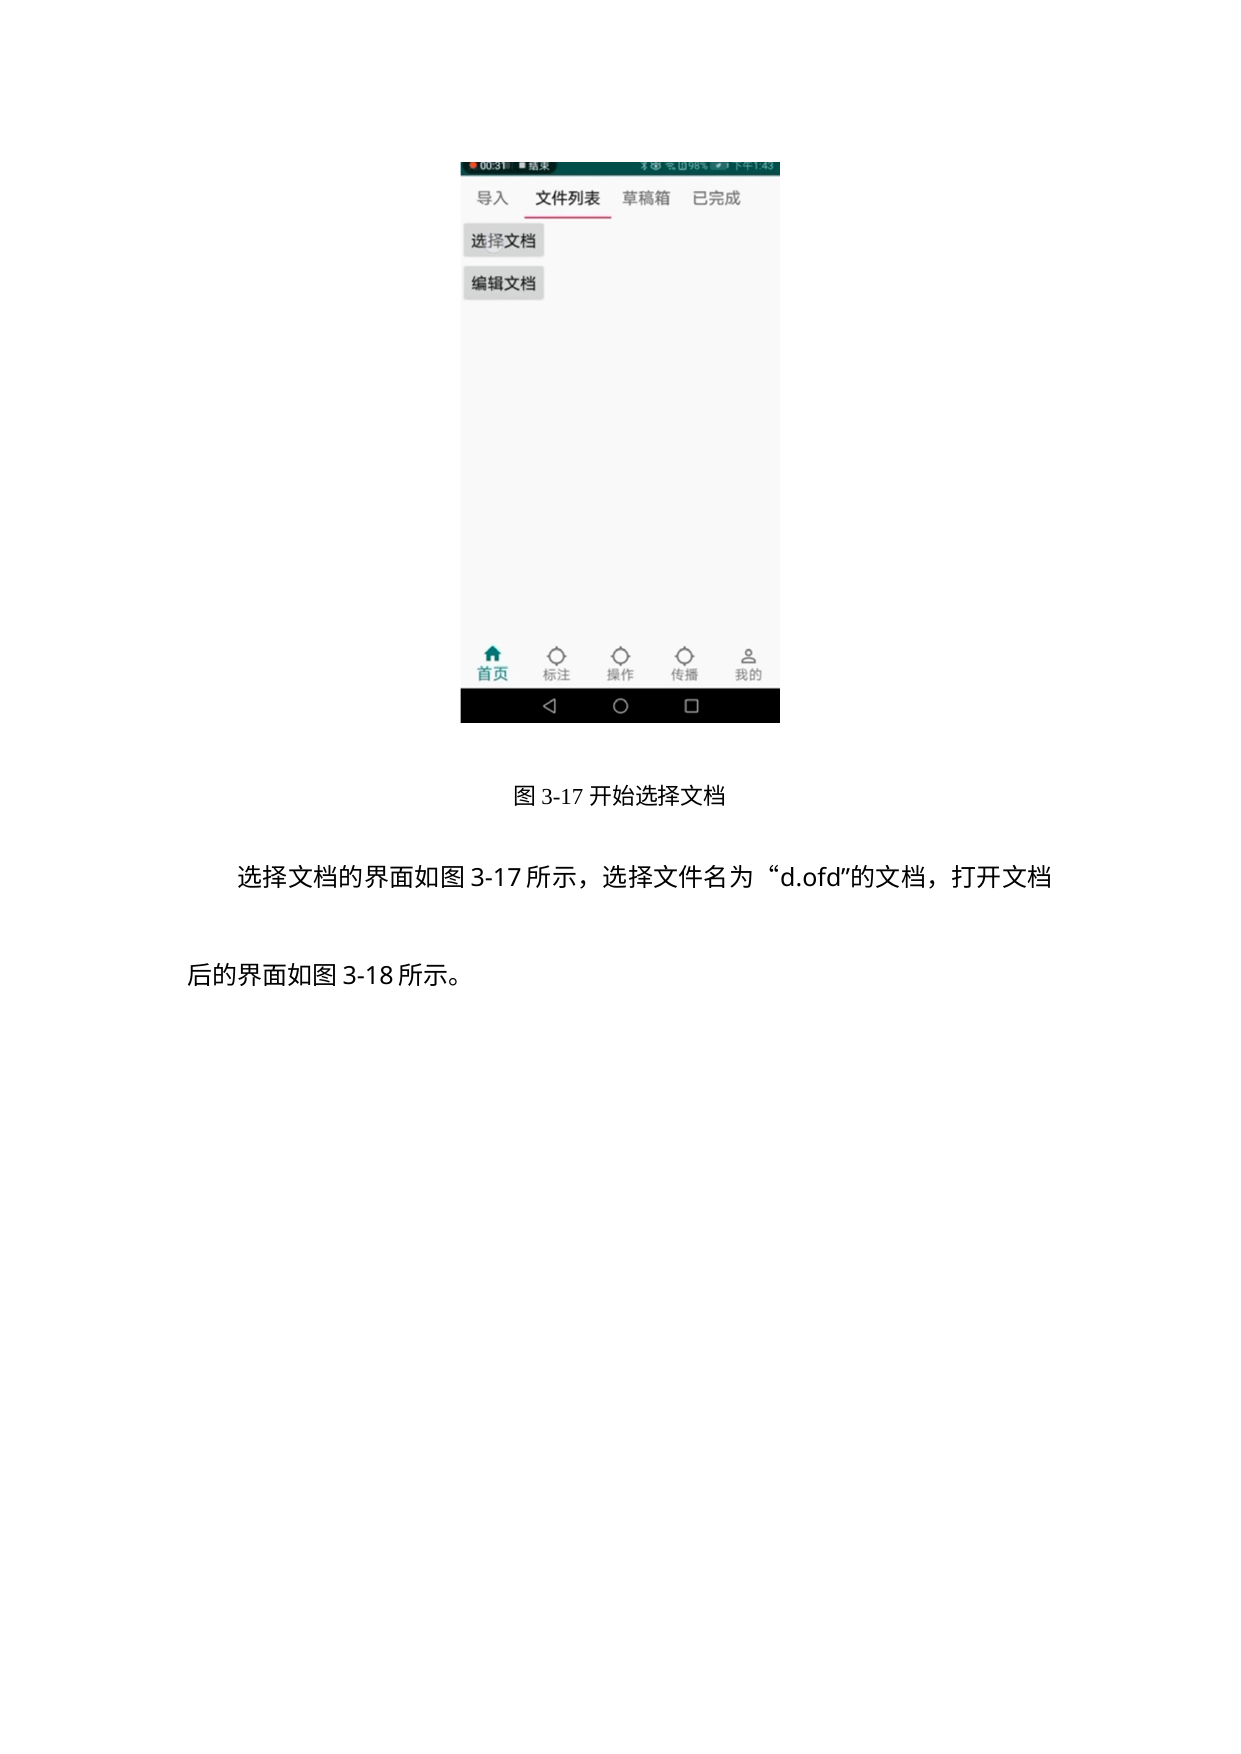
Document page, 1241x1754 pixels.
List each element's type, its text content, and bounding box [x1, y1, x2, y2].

text 选择文档的界面如图3-17所示，选择文件名为“d.ofd”的文档，打开文档后的界面如图3-18所示。 [187, 843, 1053, 1006]
text 图3-17 开始选择文档 [187, 762, 1053, 827]
picture [460, 162, 780, 723]
